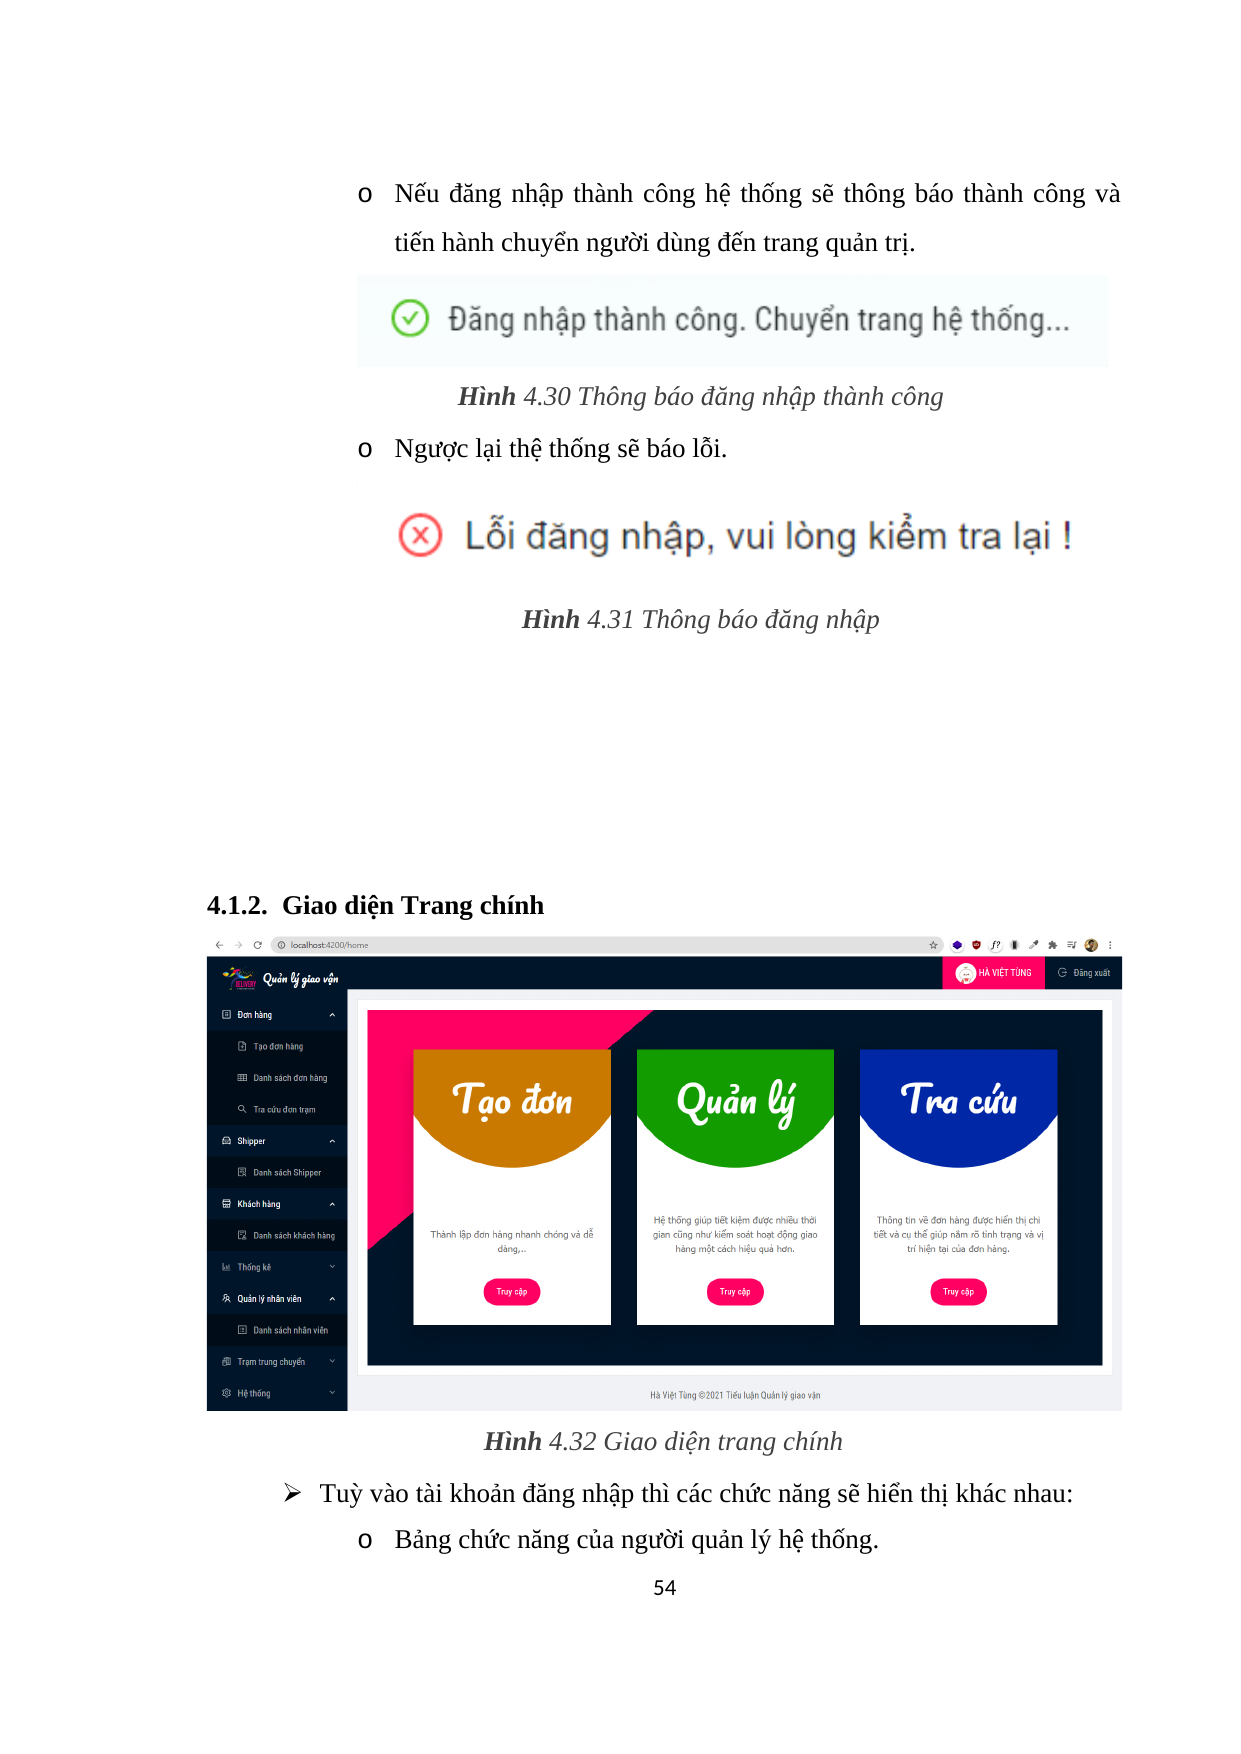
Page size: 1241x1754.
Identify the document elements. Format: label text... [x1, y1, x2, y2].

list Ngược lại thệ thống sẽ báo lỗi. [357, 432, 1122, 466]
picture [356, 482, 1115, 589]
picture [206, 935, 1123, 1411]
subtitle Giao diện Trang chính [207, 889, 1122, 920]
picture [356, 272, 1109, 367]
list Nếu đăng nhập thành công hệ thống sẽ thông báo thành công và tiến hành chuyển người dùng đến trang quản trị. [357, 177, 1122, 257]
list Tuỳ vào tài khoản đăng nhập thì các chức năng sẽ hiển thị khác nhau: [282, 1477, 1122, 1508]
list Bảng chức năng của người quản lý hệ thống. [357, 1523, 1122, 1557]
